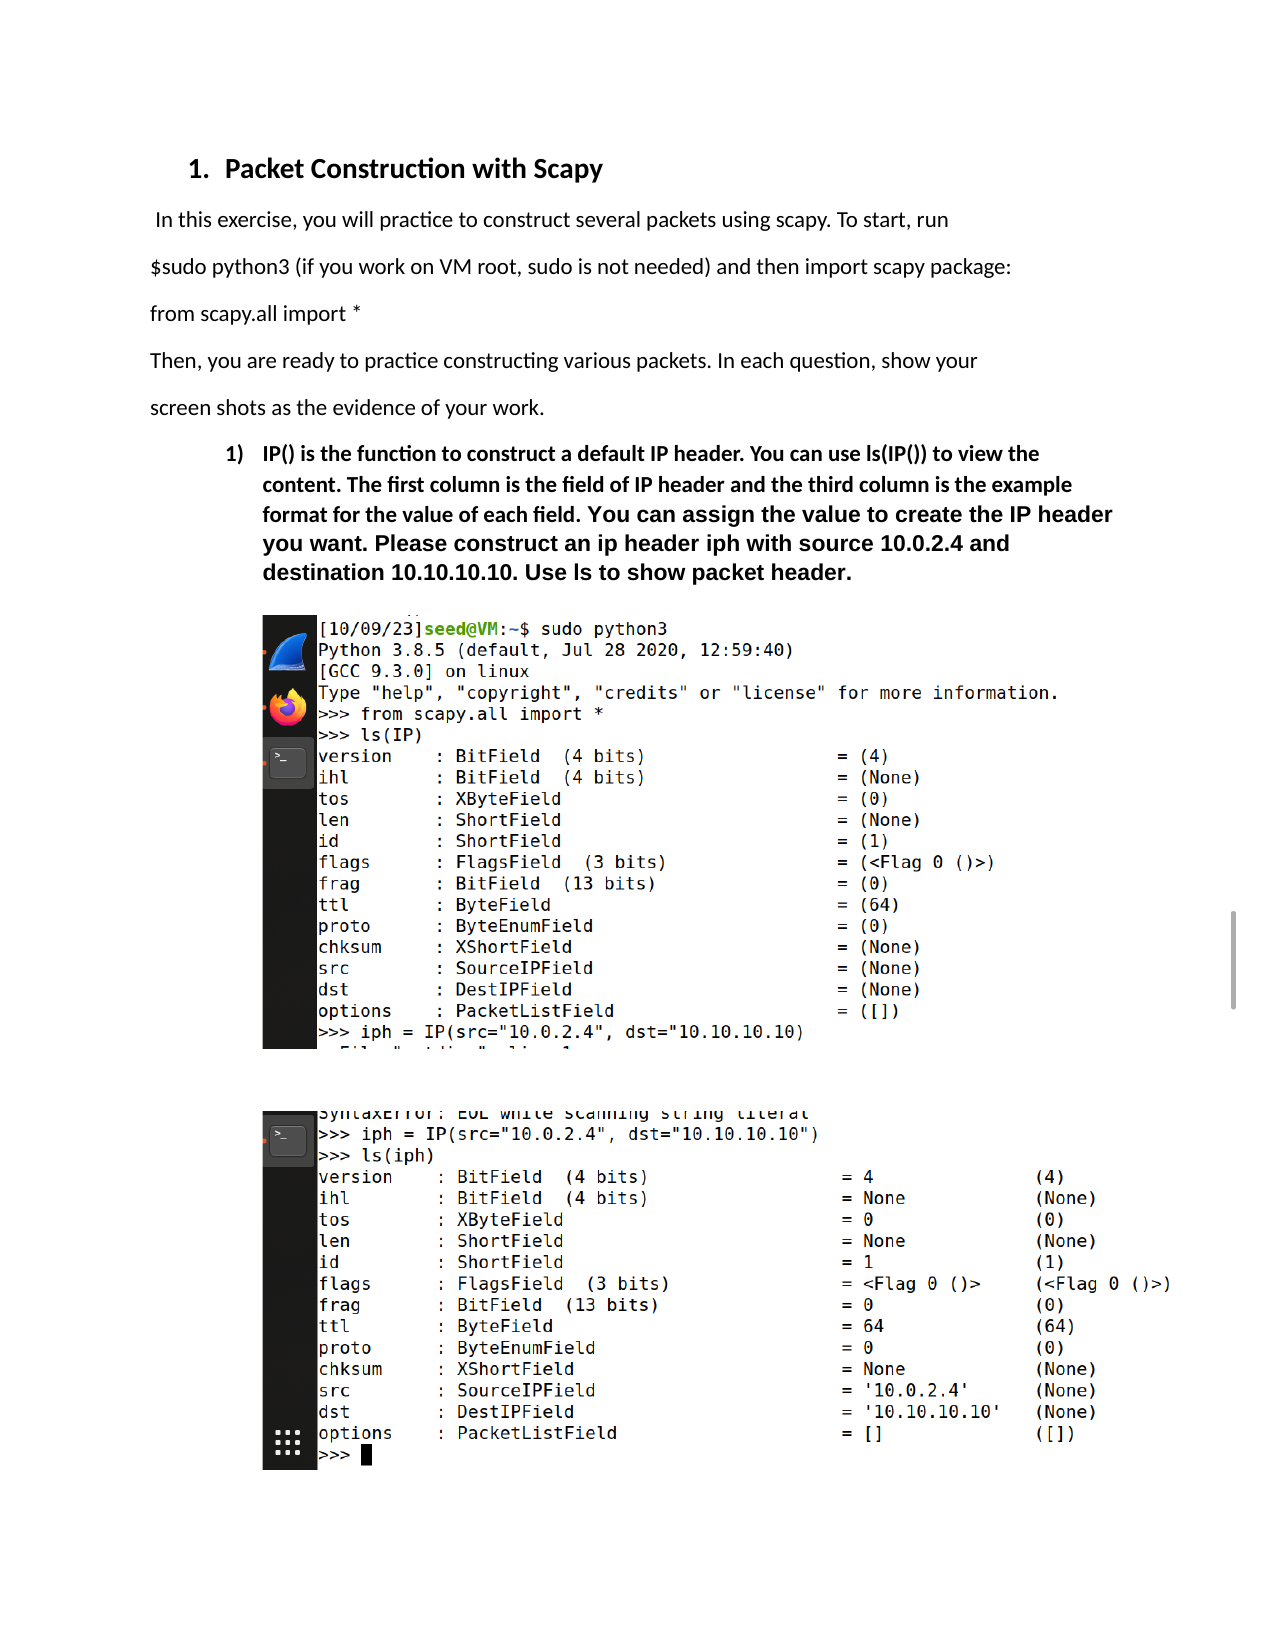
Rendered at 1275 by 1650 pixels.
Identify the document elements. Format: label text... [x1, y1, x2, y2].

text from scapy.all import * [150, 299, 1125, 327]
list Packet Construction with Scapy [187, 150, 1125, 186]
picture [262, 615, 1238, 1049]
text Then, you are ready to practice constructing various packets. In each question, show your [150, 346, 1125, 374]
text screen shots as the evidence of your work. [150, 393, 1125, 421]
text $sudo python3 (if you work on VM root, sudo is not needed) and then import scapy package: [150, 252, 1125, 280]
text In this exercise, you will practice to construct several packets using scapy. To start, run [150, 205, 1125, 233]
list IP() is the function to construct a default IP header. You can use ls(IP()) to view the content. The first column is the field of IP header and the third column is the example format for the value of each field. You can assign the value to create the IP header you want. Please construct an ip header iph with source 10.0.2.4 and destination 10.10.10.10. Use ls to show packet header. [225, 439, 1125, 585]
picture [262, 1111, 1238, 1470]
